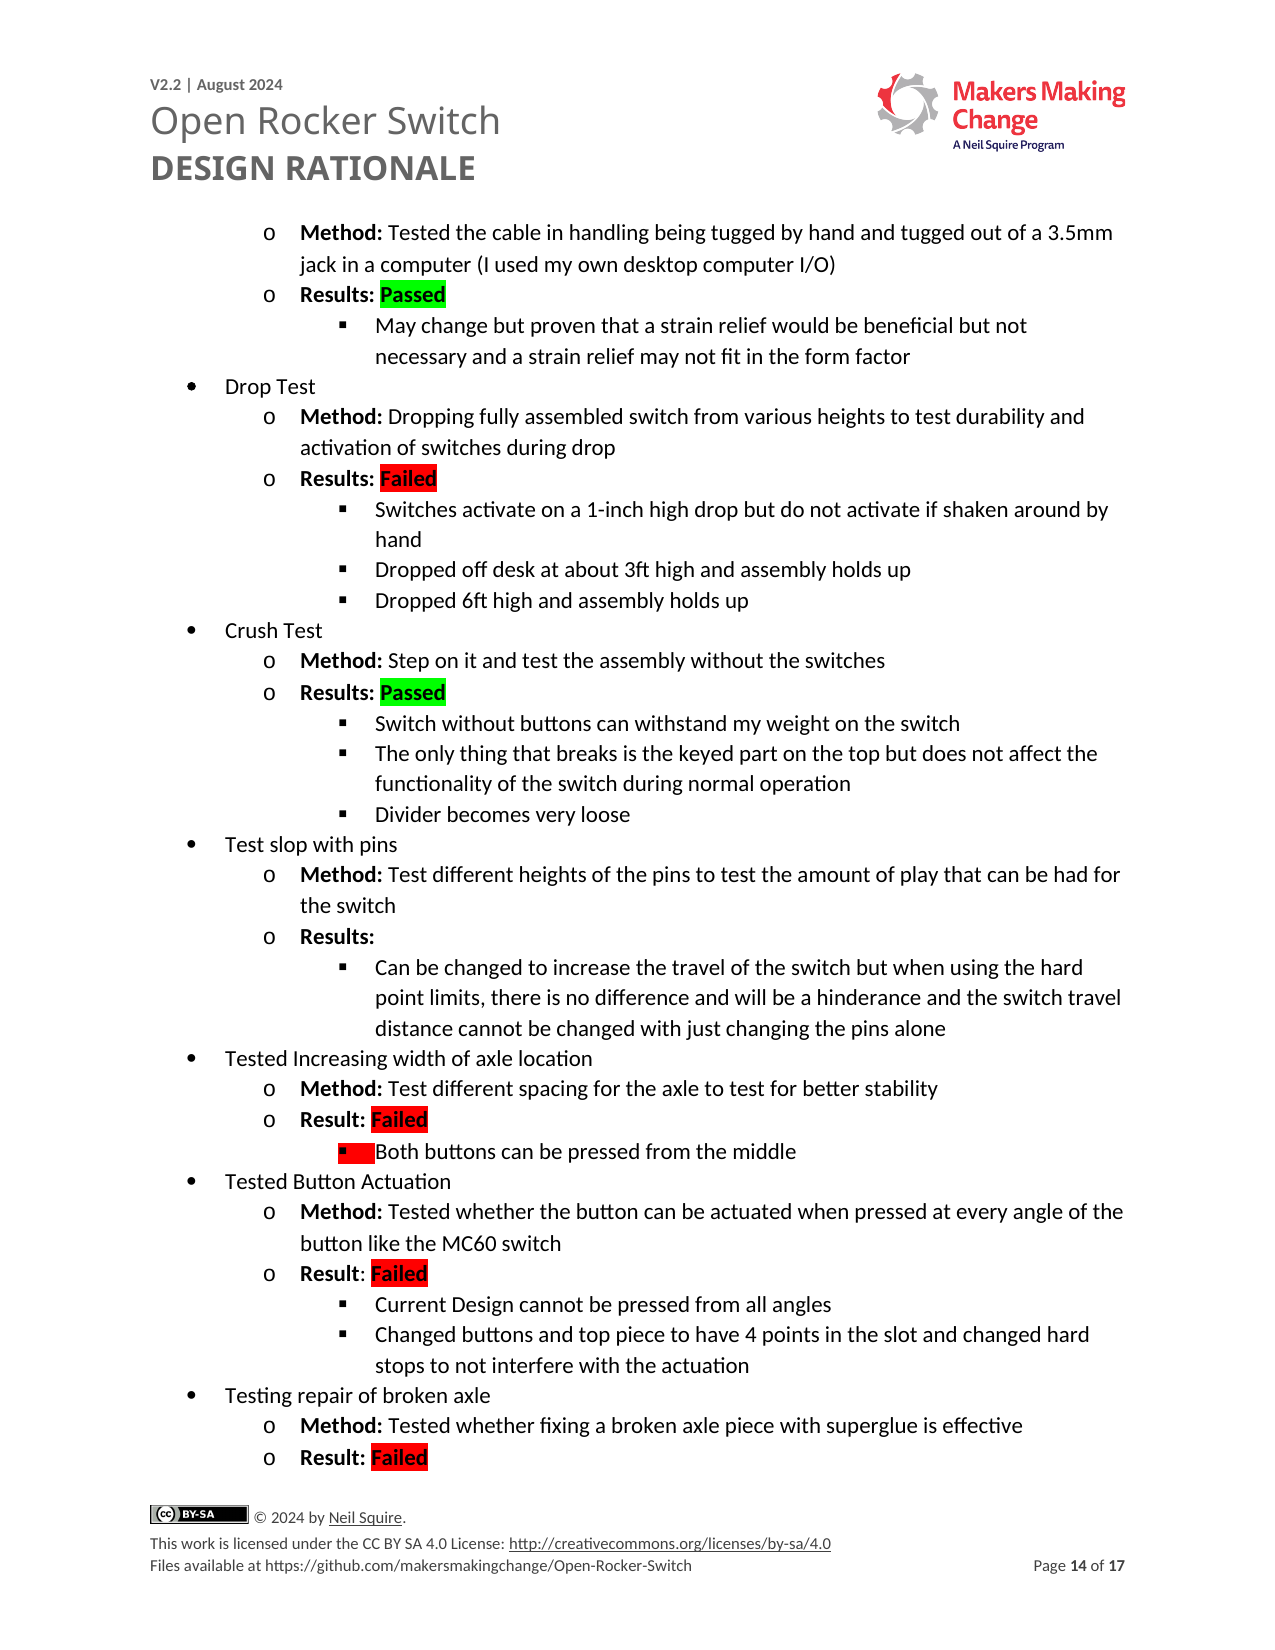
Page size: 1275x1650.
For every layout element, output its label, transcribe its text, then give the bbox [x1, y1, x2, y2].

picture [877, 73, 1125, 152]
list Result: Failed [262, 1443, 1125, 1472]
list Method: Dropping fully assembled switch from various heights to test durability and activation of switches during drop [262, 402, 1125, 462]
list Switch without buttons can withstand my weight on the switch [337, 709, 1125, 737]
list Method: Step on it and test the assembly without the switches [262, 646, 1125, 675]
list Results: Failed [262, 464, 1125, 493]
list Test slop with pins [187, 830, 1125, 858]
list The only thing that breaks is the keyed part on the top but does not affect the functionality of the switch during normal operation [337, 739, 1125, 798]
list Tested Increasing width of axle location [187, 1044, 1125, 1072]
list May change but proven that a strain relief would be beneficial but not necessary and a strain relief may not fit in the form factor [337, 312, 1125, 370]
list Method: Test different spacing for the axle to test for better stability [262, 1074, 1125, 1103]
list Switches activate on a 1-inch high drop but do not activate if shaken around by hand [337, 495, 1125, 553]
list Method: Tested whether the button can be actuated when pressed at every angle of the button like the MC60 switch [262, 1197, 1125, 1257]
list Drop Test [187, 372, 1125, 400]
list Tested Button Actuation [187, 1167, 1125, 1195]
list Testing repair of broken axle [187, 1381, 1125, 1409]
list Result: Failed [262, 1106, 1125, 1135]
list Both buttons can be pressed from the middle [337, 1137, 1125, 1165]
list Current Design cannot be pressed from all angles [337, 1290, 1125, 1318]
list Method: Tested whether fixing a broken axle piece with superglue is effective [262, 1411, 1125, 1440]
picture [150, 1505, 249, 1524]
list Crush Test [187, 616, 1125, 644]
list Results: [262, 922, 1125, 951]
list Results: Passed [262, 678, 1125, 707]
list Method: Tested the cable in handling being tugged by hand and tugged out of a 3.5mm jack in a computer (I used my own desktop computer I/O) [262, 218, 1125, 278]
list Dropped off desk at about 3ft high and assembly holds up [337, 556, 1125, 584]
list Can be changed to increase the travel of the switch but when using the hard point limits, there is no difference and will be a hinderance and the switch travel distance cannot be changed with just changing the pins alone [337, 953, 1125, 1042]
list Result: Failed [262, 1259, 1125, 1288]
list Dropped 6ft high and assembly holds up [337, 586, 1125, 614]
list Method: Test different heights of the pins to test the amount of play that can be had for the switch [262, 860, 1125, 919]
list Changed buttons and top piece to have 4 points in the slot and changed hard stops to not interfere with the actuation [337, 1321, 1125, 1379]
list Divider becomes very loose [337, 800, 1125, 828]
list Results: Passed [262, 280, 1125, 309]
